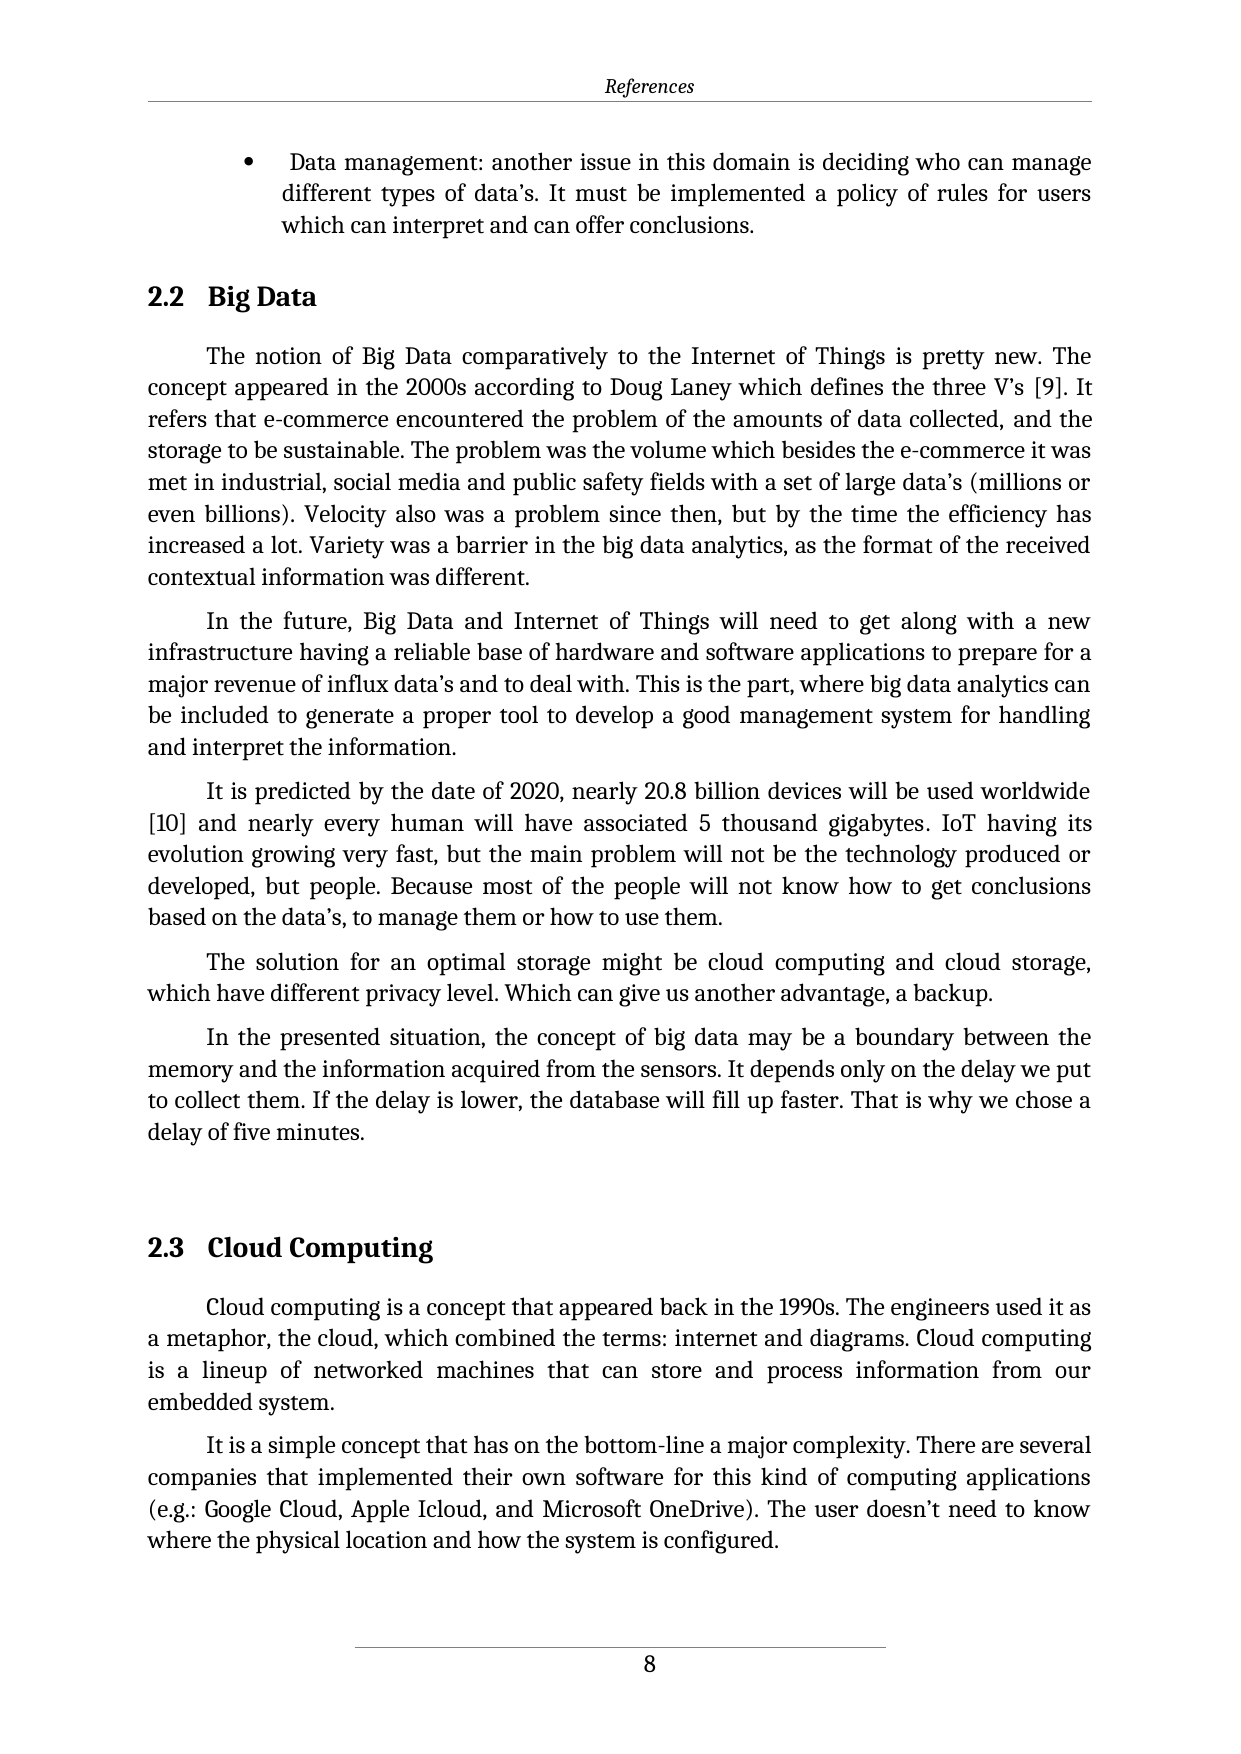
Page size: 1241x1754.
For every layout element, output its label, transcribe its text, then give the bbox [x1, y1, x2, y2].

text In the future, Big Data and Internet of Things will need to get along with a new infrastructure having a reliable base of hardware and software applications to prepare for a major revenue of influx data’s and to deal with. This is the part, where big data analytics can be included to generate a proper tool to develop a good management system for handling and interpret the information. [148, 607, 1092, 762]
text The solution for an optimal storage might be cloud computing and cloud storage, which have different privacy level. Which can give us another advantage, a backup. [148, 947, 1092, 1008]
text The notion of Big Data comparatively to the Internet of Things is pretty new. The concept appeared in the 2000s according to Doug Laney which defines the three V’s. It refers that e-commerce encountered the problem of the amounts of data collected, and the storage to be sustainable. The problem was the volume which besides the e-commerce it was met in industrial, social media and public safety fields with a set of large data’s (millions or even billions). Velocity also was a problem since then, but by the time the efficiency has increased a lot. Variety was a barrier in the big data analytics, as the format of the received contextual information was different. [148, 342, 1092, 591]
subtitle Cloud Computing [148, 1231, 1092, 1264]
subtitle Big Data [148, 280, 1092, 313]
text It is a simple concept that has on the bottom-line a major complexity. There are several companies that implemented their own software for this kind of computing applications (e.g.: Google Cloud, Apple Icloud, and Microsoft OneDrive). The user doesn’t need to know where the physical location and how the system is configured. [148, 1431, 1092, 1555]
text Cloud computing is a concept that appeared back in the 1990s. The engineers used it as a metaphor, the cloud, which combined the terms: internet and diagrams. Cloud computing is a lineup of networked machines that can store and process information from our embedded system. [148, 1293, 1092, 1416]
text It is predicted by the date of 2020, nearly 20.8 billion devices will be used worldwide and nearly every human will have associated 5 thousand gigabytes. IoT having its evolution growing very fast, but the main problem will not be the technology produced or developed, but people. Because most of the people will not know how to get conclusions based on the data’s, to manage them or how to use them. [148, 777, 1092, 932]
list Data management: another issue in this domain is deciding who can manage different types of data’s. It must be implemented a policy of rules for users which can interpret and can offer conclusions. [244, 148, 1092, 239]
text In the presented situation, the concept of big data may be a boundary between the memory and the information acquired from the sensors. It depends only on the delay we put to collect them. If the delay is lower, the database will fill up faster. That is why we chose a delay of five minutes. [148, 1023, 1092, 1146]
